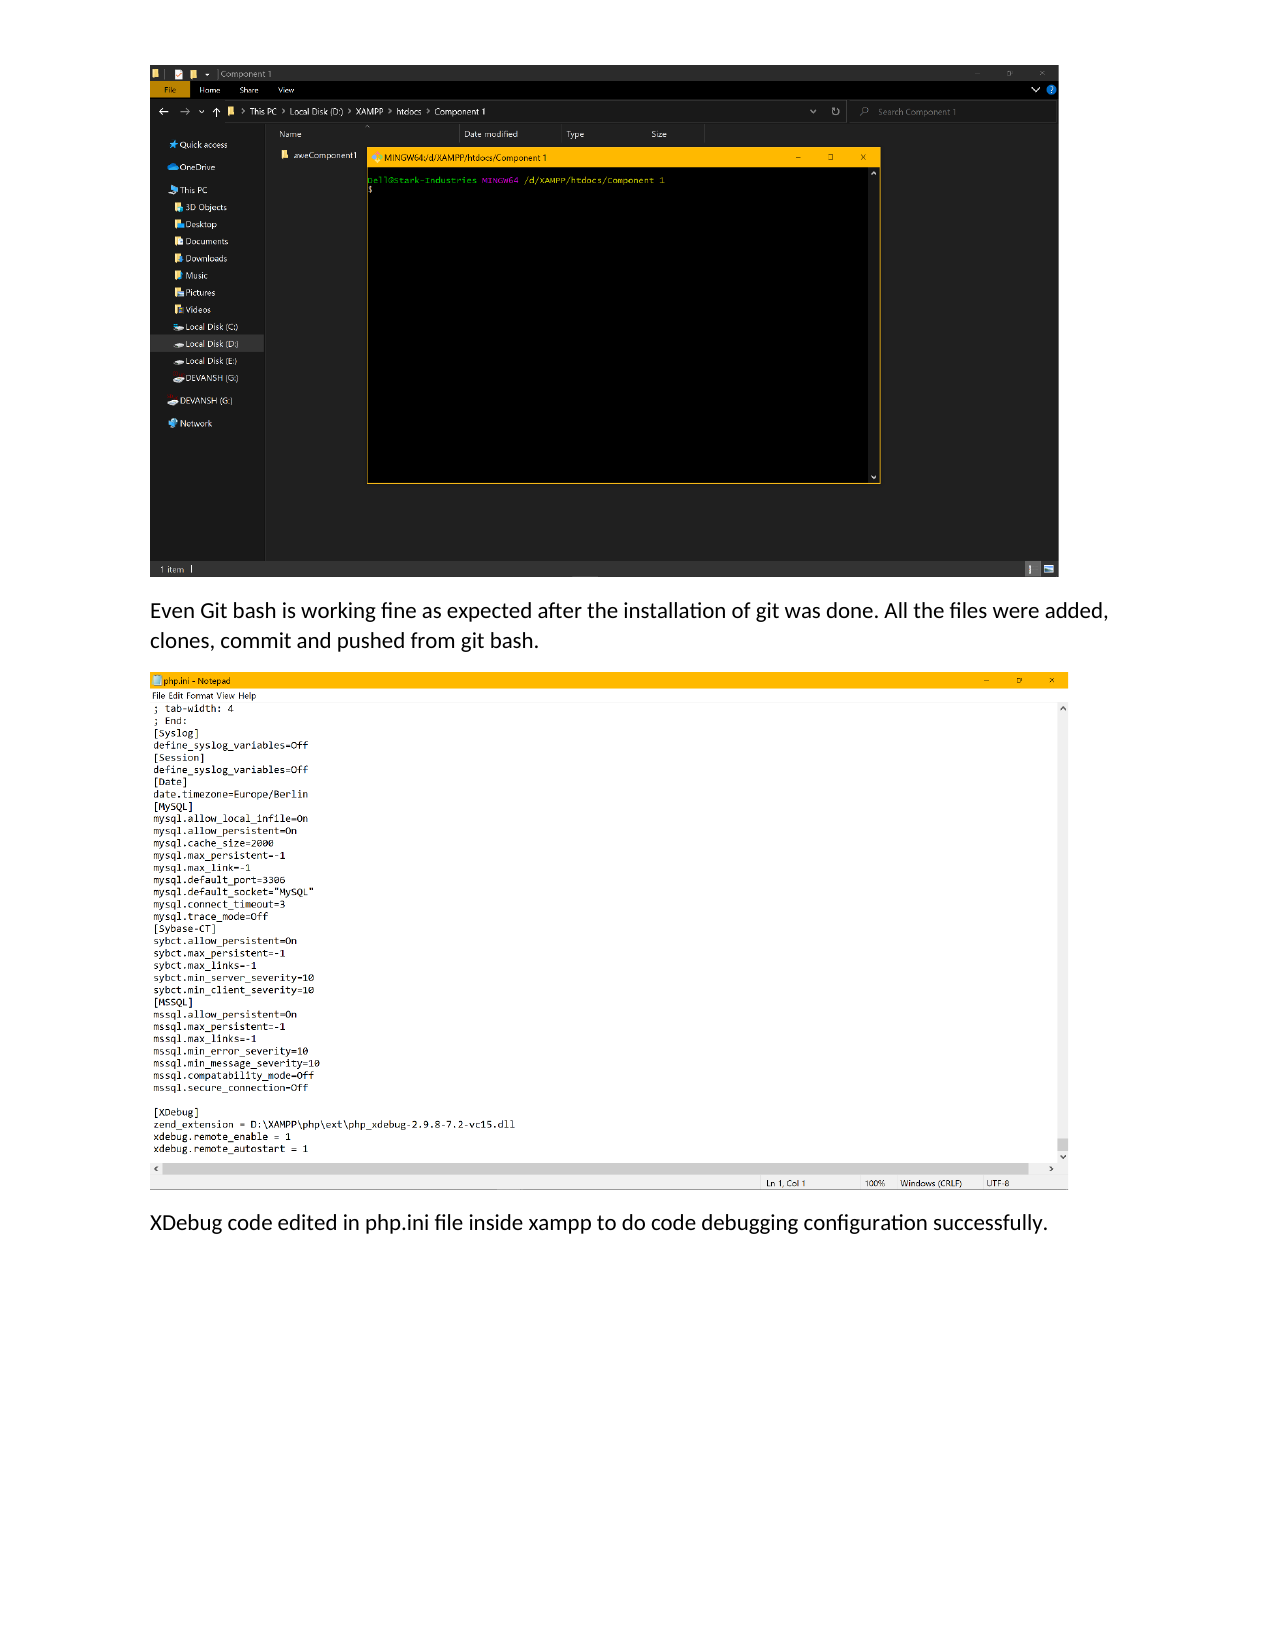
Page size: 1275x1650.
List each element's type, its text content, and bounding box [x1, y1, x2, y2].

text XDebug code edited in php.ini file inside xampp to do code debugging configuration successfully. [150, 1208, 1125, 1236]
text Even Git bash is working fine as expected after the installation of git was done. All the files were added, clones, commit and pushed from git bash. [150, 596, 1125, 654]
picture [150, 672, 1069, 1190]
picture [150, 65, 1059, 577]
